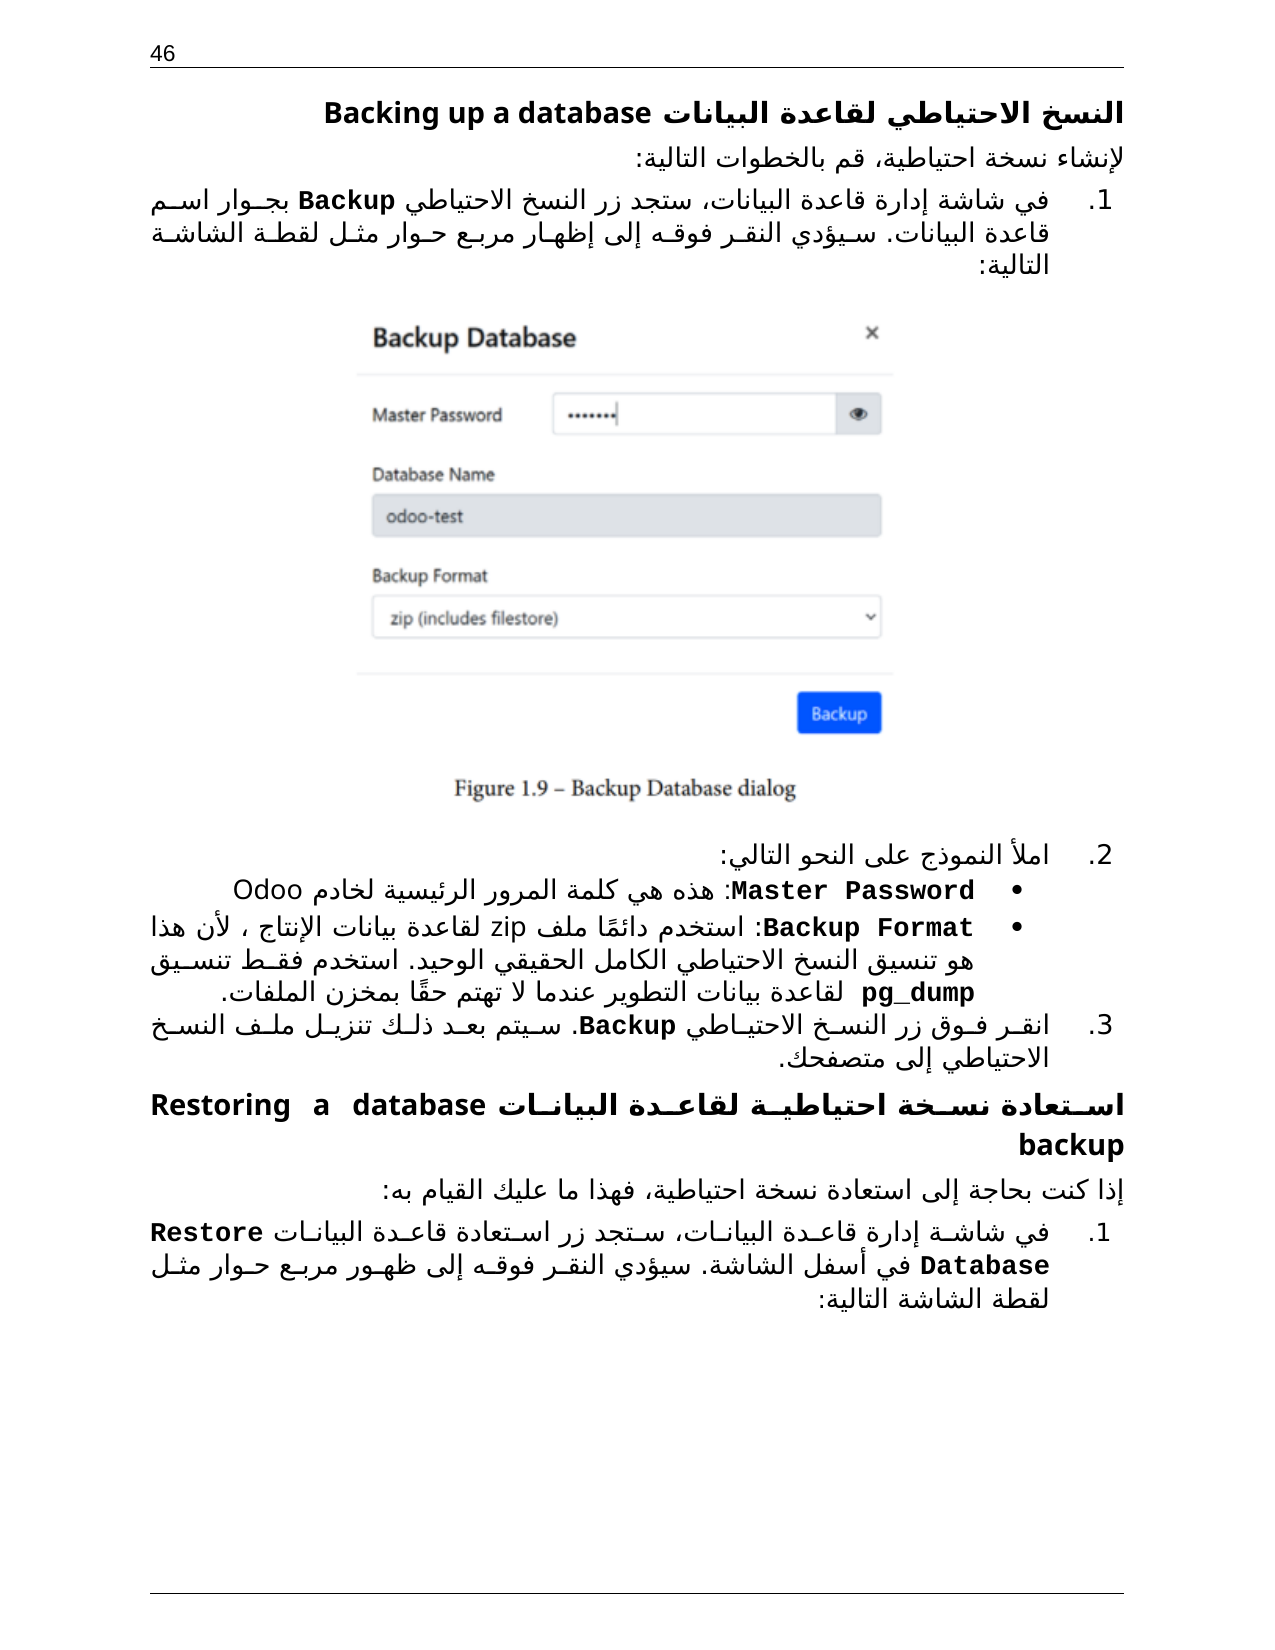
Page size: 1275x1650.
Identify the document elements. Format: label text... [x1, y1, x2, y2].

text استعادة نسخة احتياطية لقاعدة البيانات Restoring a database backup [150, 1085, 1125, 1164]
text النسخ الاحتياطي لقاعدة البيانات Backing up a database [150, 92, 1125, 132]
list في شاشة إدارة قاعدة البيانات، ستجد زر استعادة قاعدة البيانات Restore Database في أسفل الشاشة. سيؤدي النقر فوقه إلى ظهور مربع حوار مثل لقطة الشاشة التالية: [150, 1216, 1087, 1314]
text لإنشاء نسخة احتياطية، قم بالخطوات التالية: [150, 142, 1125, 174]
text إذا كنت بحاجة إلى استعادة نسخة احتياطية، فهذا ما عليك القيام به: [150, 1174, 1125, 1206]
list انقر فوق زر النسخ الاحتياطي Backup. سيتم بعد ذلك تنزيل ملف النسخ الاحتياطي إلى متصفحك. [150, 1009, 1087, 1074]
list Backup Format: استخدم دائمًا ملف zip لقاعدة بيانات الإنتاج ، لأن هذا هو تنسيق النسخ الاحتياطي الكامل الحقيقي الوحيد. استخدم فقط تنسيق pg_dump لقاعدة بيانات التطوير عندما لا تهتم حقًا بمخزن الملفات. [150, 908, 1012, 1009]
list Master Password: هذه هي كلمة المرور الرئيسية لخادم Odoo [150, 871, 1012, 908]
list في شاشة إدارة قاعدة البيانات، ستجد زر النسخ الاحتياطي Backup بجوار اسم قاعدة البيانات. سيؤدي النقر فوقه إلى إظهار مربع حوار مثل لقطة الشاشة التالية: [150, 184, 1087, 281]
list املأ النموذج على النحو التالي: [150, 839, 1087, 871]
